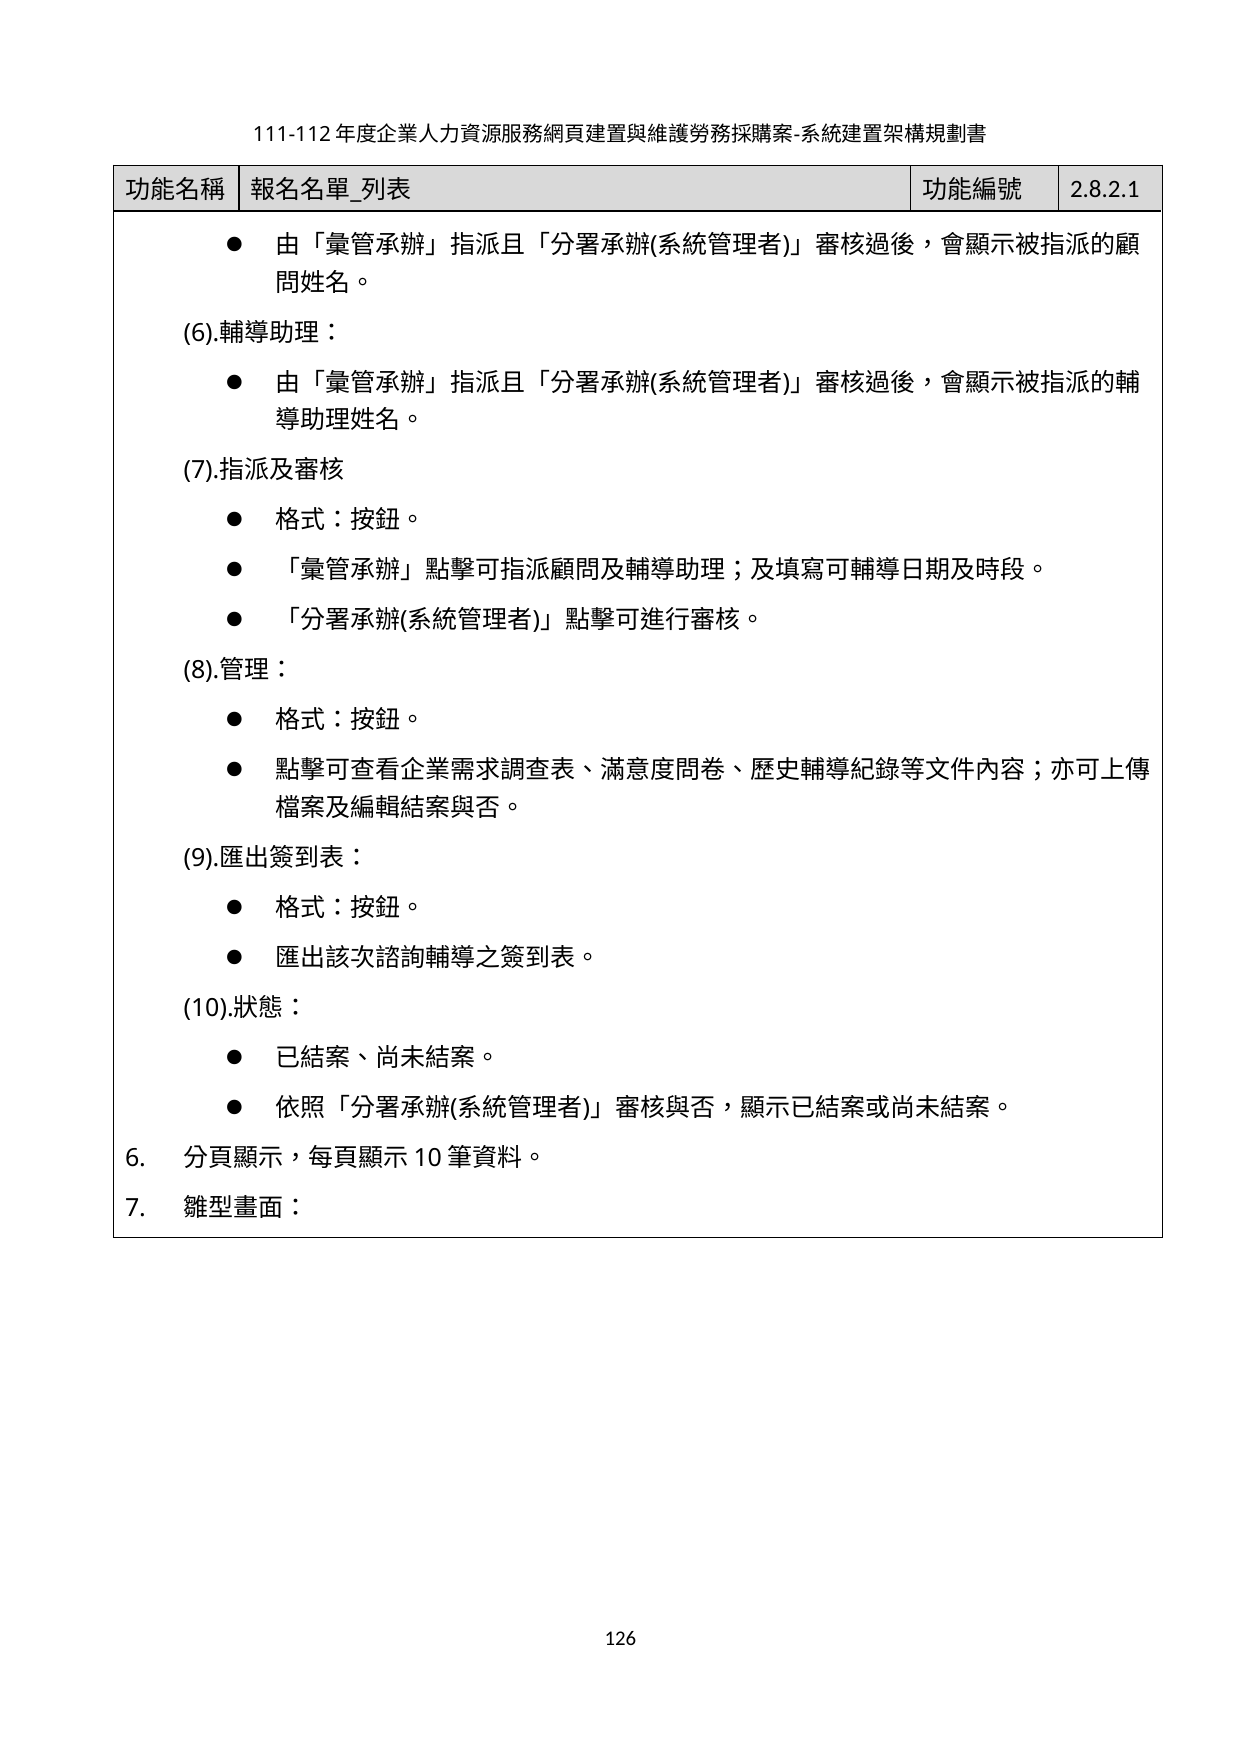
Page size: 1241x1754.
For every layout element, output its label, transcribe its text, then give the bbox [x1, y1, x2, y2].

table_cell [114, 210, 1162, 1237]
table_header 2.8.2.1 [1059, 166, 1162, 210]
table_header 功能編號 [911, 166, 1058, 210]
table_header 功能名稱 [114, 166, 238, 210]
table_header 報名名單_列表 [240, 166, 910, 210]
